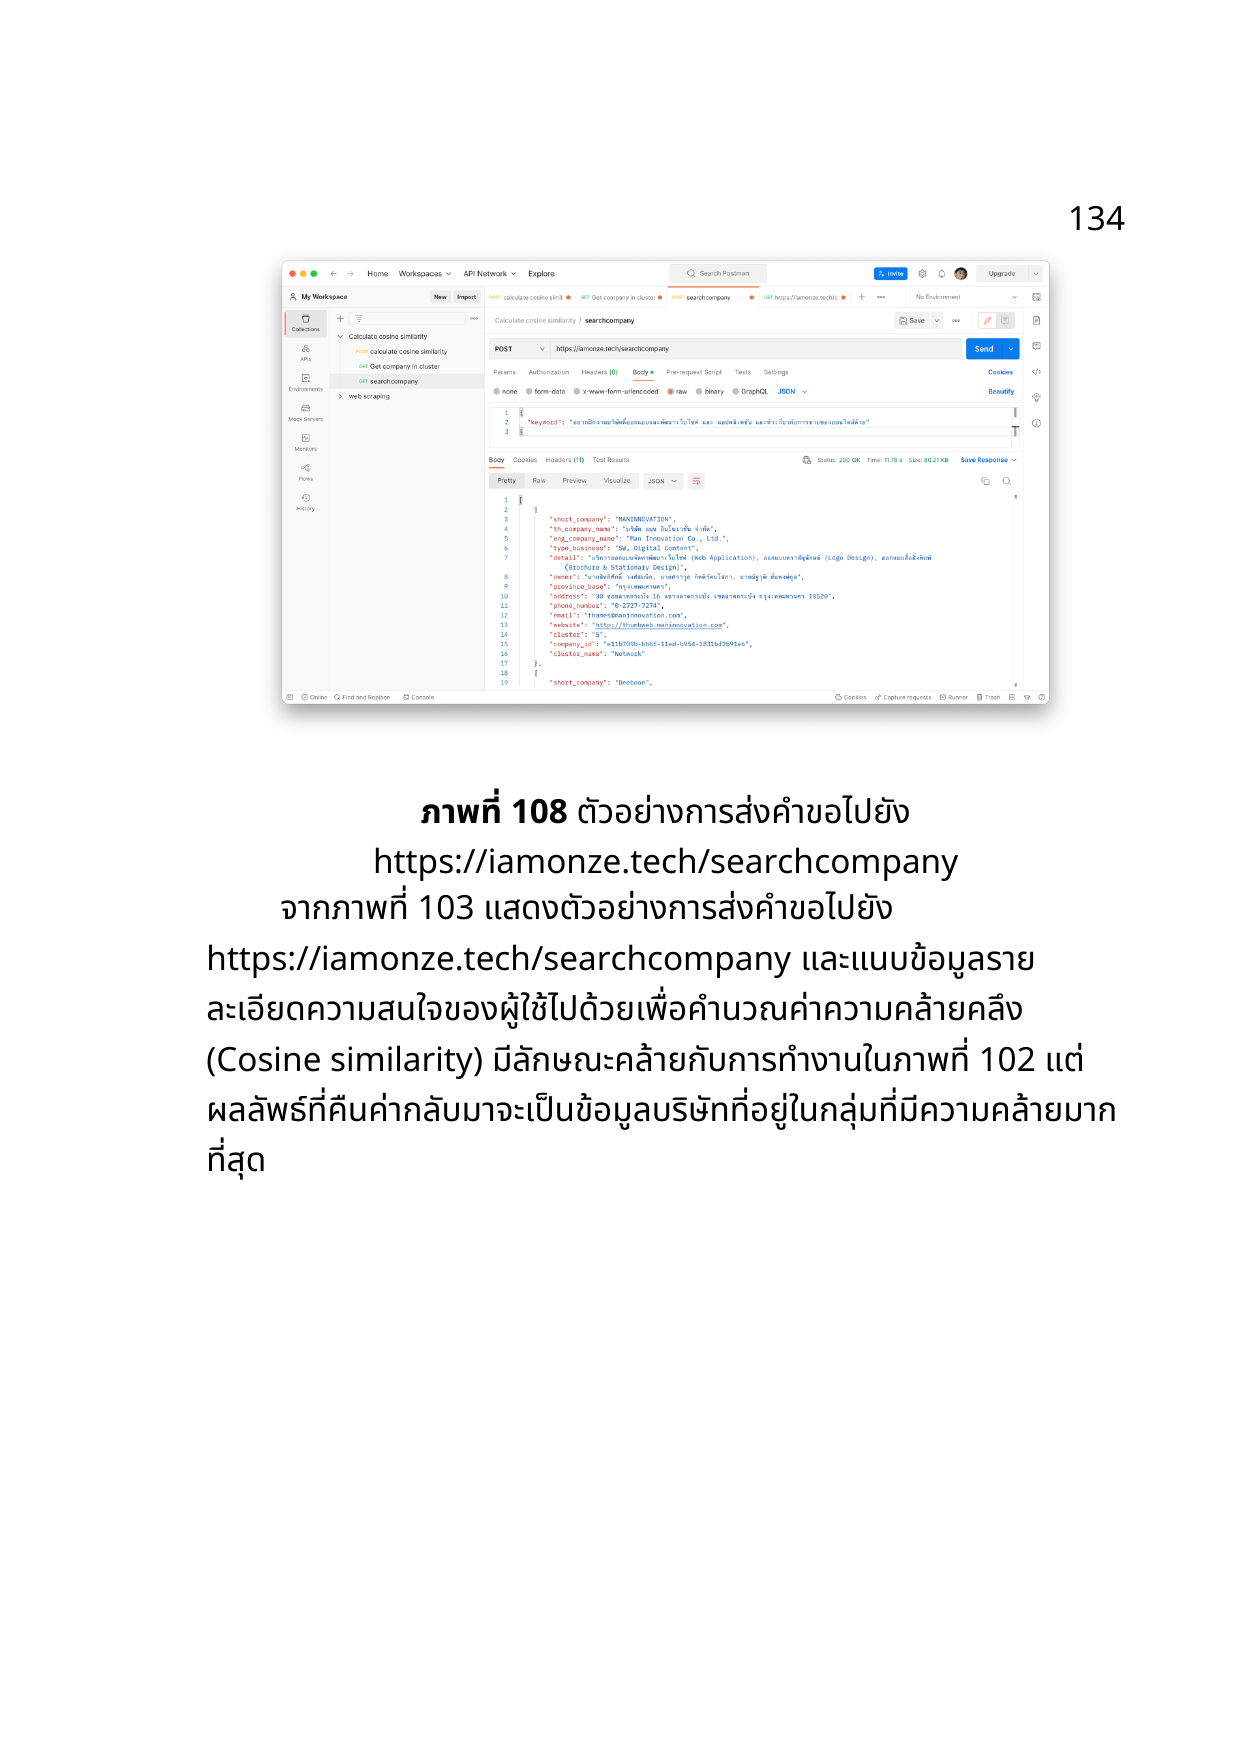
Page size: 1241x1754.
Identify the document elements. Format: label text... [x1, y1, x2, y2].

picture [252, 240, 1079, 743]
text จากภาพที่ 103 แสดงตัวอย่างการส่งคำขอไปยัง https://iamonze.tech/searchcompany และแนบข้อมูลรายละเอียดความสนใจของผู้ใช้ไปด้วยเพื่อคำนวณค่าความคล้ายคลึง (Cosine similarity) มีลักษณะคล้ายกับการทำงานในภาพที่ 102 แต่ผลลัพธ์ที่คืนค่ากลับมาจะเป็นข้อมูลบริษัทที่อยู่ในกลุ่มที่มีความคล้ายมากที่สุด [206, 884, 1125, 1187]
